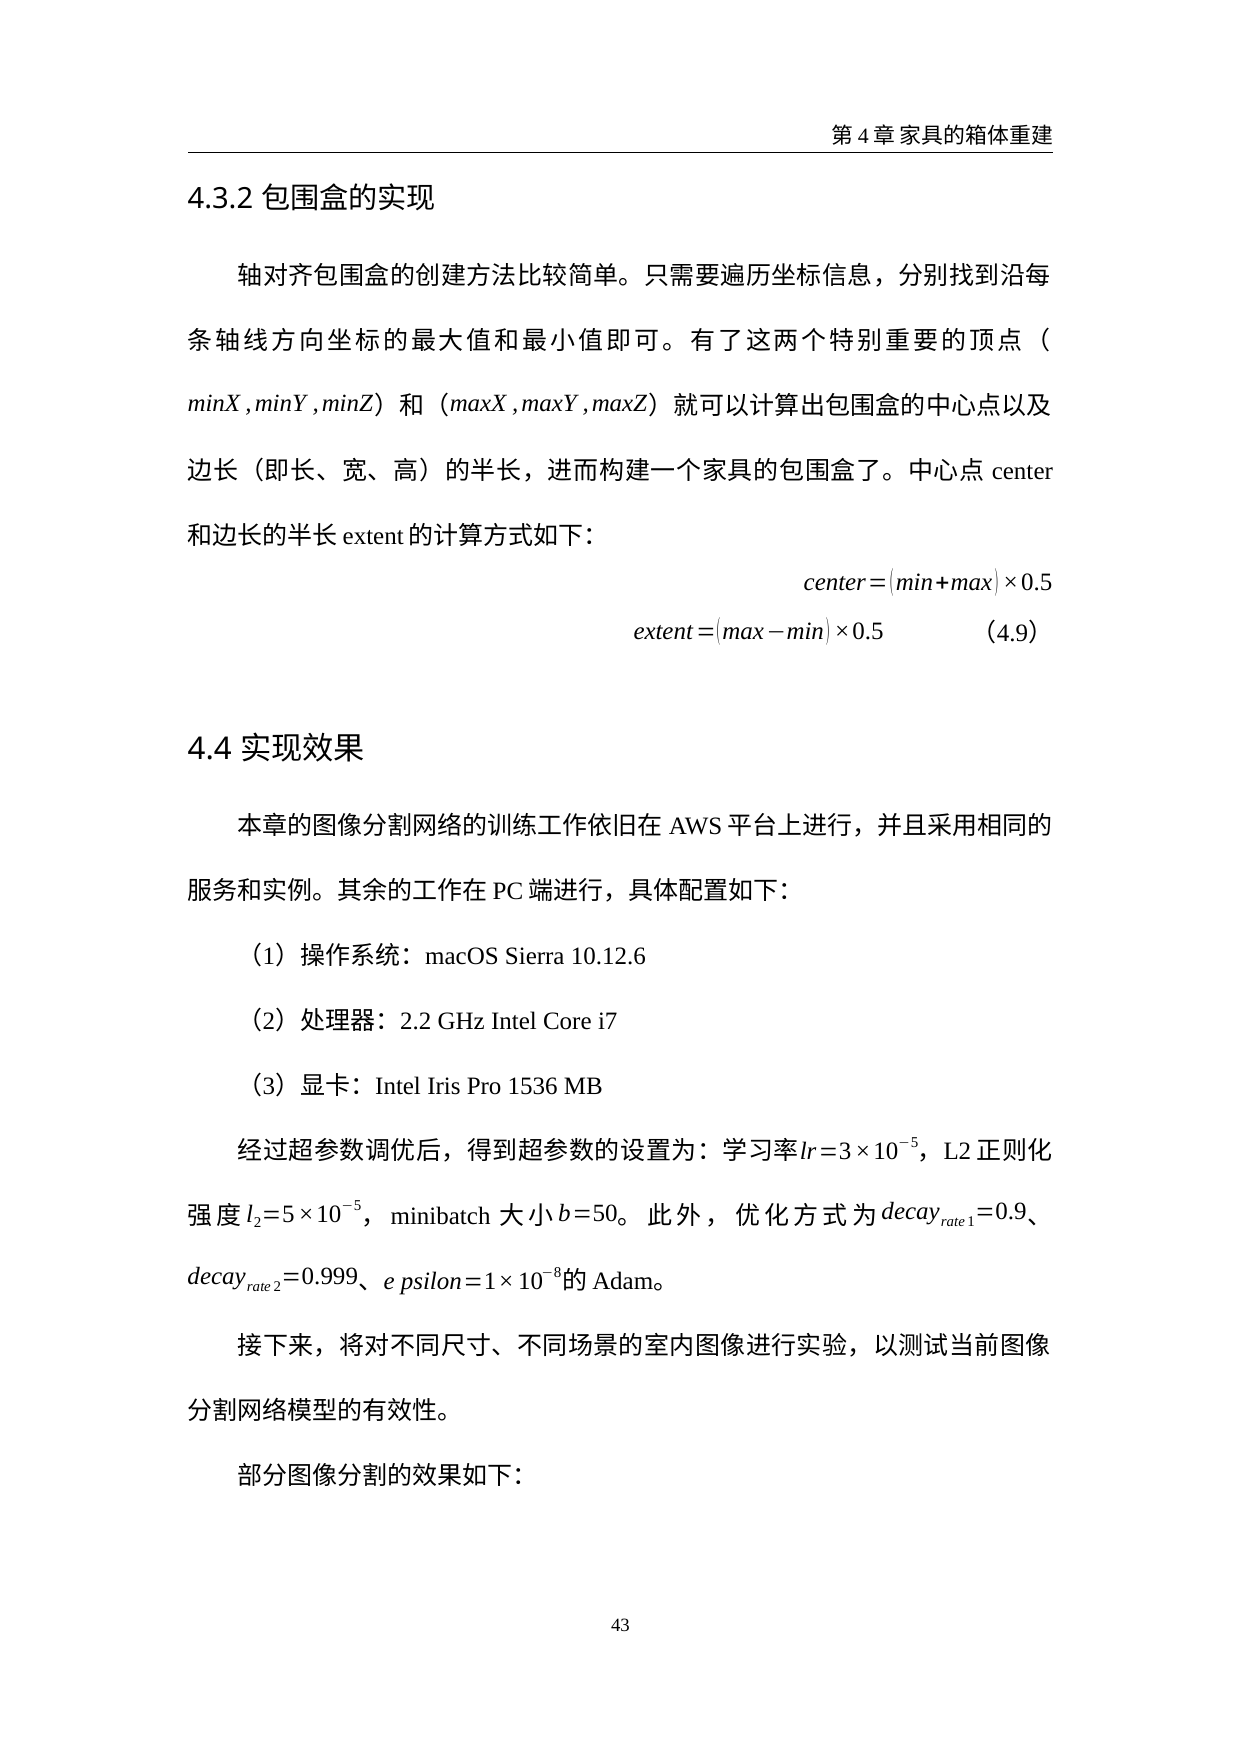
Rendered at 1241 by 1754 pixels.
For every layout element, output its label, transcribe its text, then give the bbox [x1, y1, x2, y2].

text 本章的图像分割网络的训练工作依旧在AWS平台上进行，并且采用相同的服务和实例。其余的工作在PC端进行，具体配置如下： [187, 791, 1053, 921]
text 接下来，将对不同尺寸、不同场景的室内图像进行实验，以测试当前图像分割网络模型的有效性。 [187, 1311, 1053, 1441]
text 经过超参数调优后，得到超参数的设置为：学习率，L2正则化强度，minibatch大小。此外，优化方式为、、的Adam。 [187, 1116, 1053, 1311]
text 轴对齐包围盒的创建方法比较简单。只需要遍历坐标信息，分别找到沿每条轴线方向坐标的最大值和最小值即可。有了这两个特别重要的顶点（）和（）就可以计算出包围盒的中心点以及边长（即长、宽、高）的半长，进而构建一个家具的包围盒了。中心点center和边长的半长extent的计算方式如下： [187, 241, 1053, 566]
text （3）显卡：Intel Iris Pro 1536 MB [187, 1051, 1053, 1116]
text 部分图像分割的效果如下： [187, 1441, 1053, 1506]
subtitle 4.3.2 包围盒的实现 [187, 164, 1053, 229]
text （2）处理器：2.2 GHz Intel Core i7 [187, 986, 1053, 1051]
text （1）操作系统：macOS Sierra 10.12.6 [187, 921, 1053, 986]
subtitle 4.4 实现效果 [187, 714, 1053, 779]
text （4.9） [187, 599, 1053, 664]
